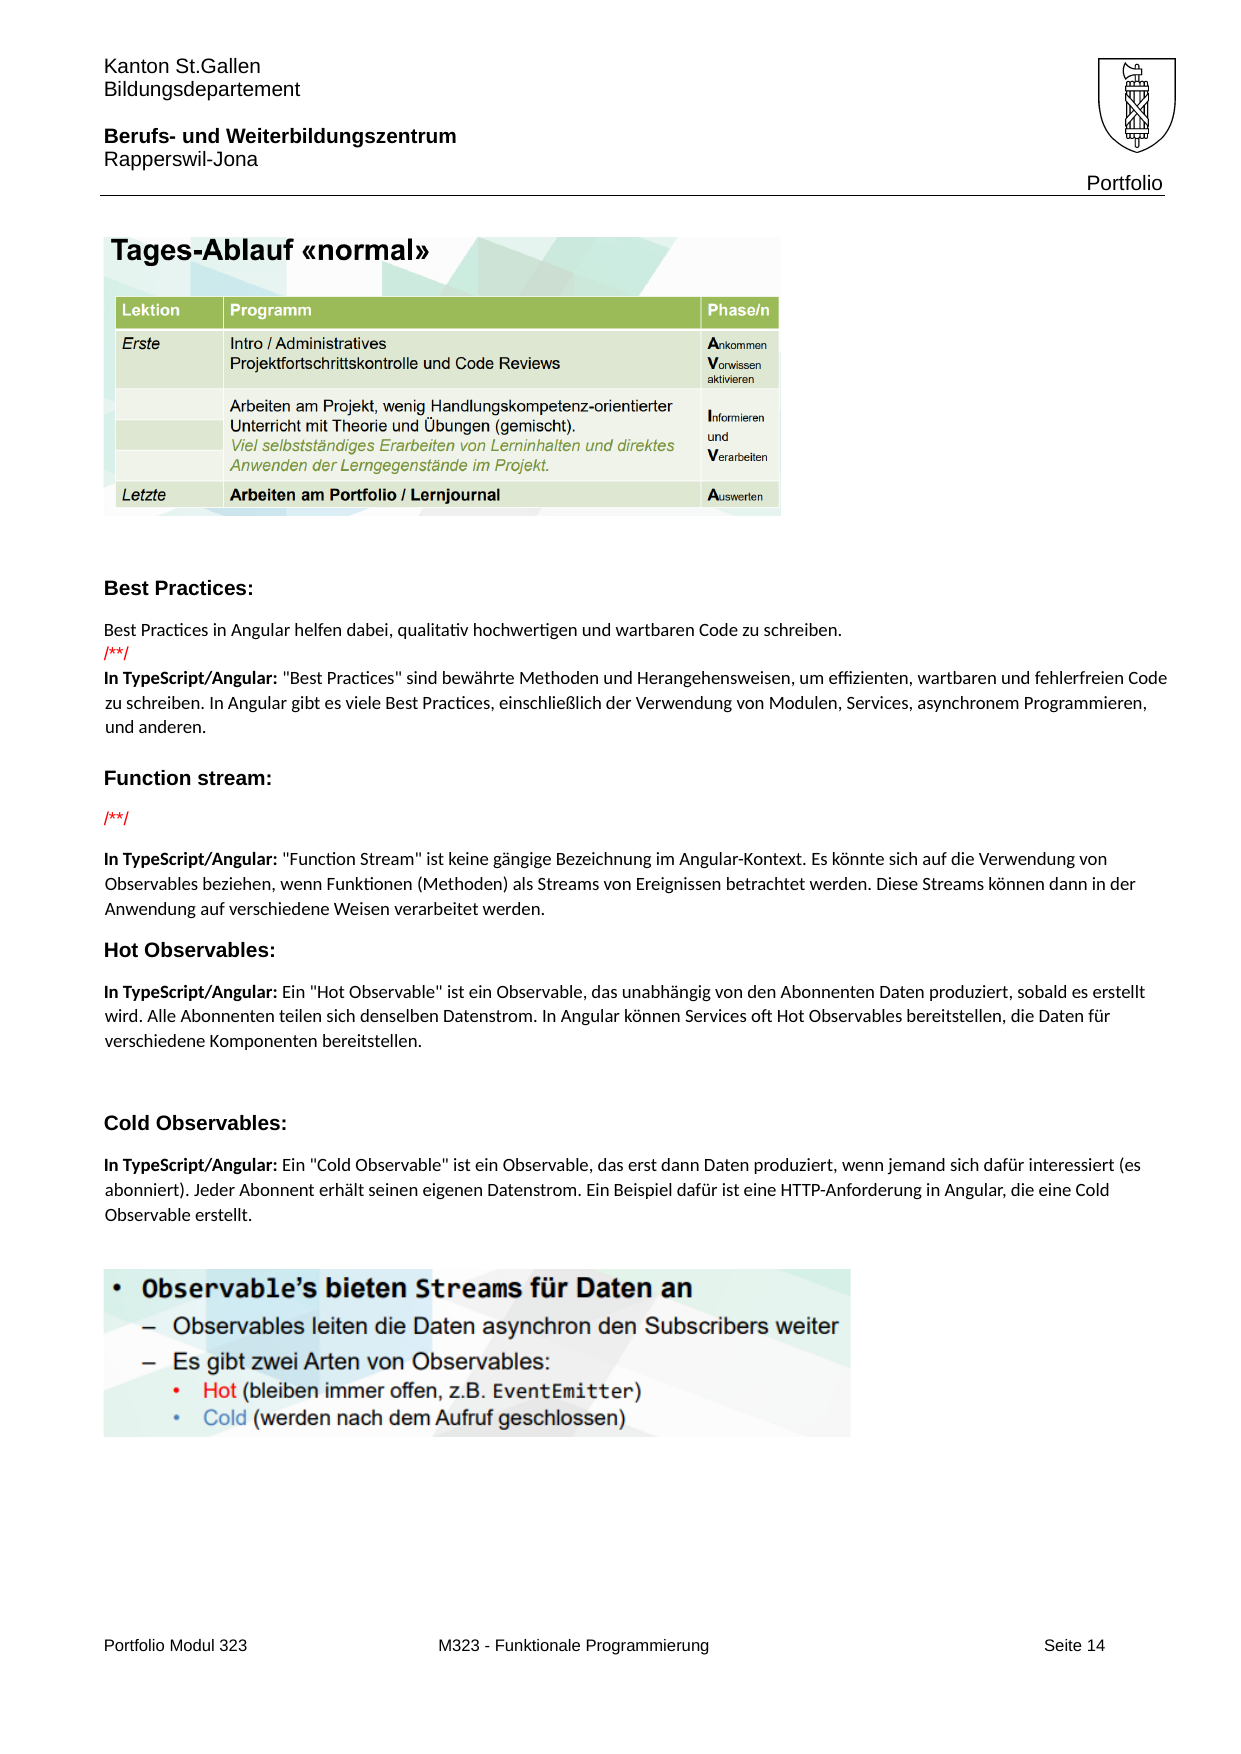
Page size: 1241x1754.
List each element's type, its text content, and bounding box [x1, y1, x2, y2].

picture [103, 1269, 851, 1437]
text Best Practices in Angular helfen dabei, qualitativ hochwertigen und wartbaren Code zu schreiben. [103, 618, 1172, 641]
text /**/ [103, 643, 1172, 664]
text In TypeScript/Angular: "Best Practices" sind bewährte Methoden und Herangehensweisen, um effizienten, wartbaren und fehlerfreien Code zu schreiben. In Angular gibt es viele Best Practices, einschließlich der Verwendung von Modulen, Services, asynchronem Programmieren, und anderen. [103, 666, 1172, 738]
text Best Practices: [103, 576, 1172, 600]
picture [1098, 58, 1176, 153]
picture [103, 237, 781, 516]
text /**/ [103, 808, 1172, 830]
text In TypeScript/Angular: Ein "Hot Observable" ist ein Observable, das unabhängig von den Abonnenten Daten produziert, sobald es erstellt wird. Alle Abonnenten teilen sich denselben Datenstrom. In Angular können Services oft Hot Observables bereitstellen, die Daten für verschiedene Komponenten bereitstellen. [103, 980, 1172, 1052]
text Cold Observables: [103, 1111, 1172, 1135]
text In TypeScript/Angular: "Function Stream" ist keine gängige Bezeichnung im Angular-Kontext. Es könnte sich auf die Verwendung von Observables beziehen, wenn Funktionen (Methoden) als Streams von Ereignissen betrachtet werden. Diese Streams können dann in der Anwendung auf verschiedene Weisen verarbeitet werden. [103, 848, 1172, 920]
text Hot Observables: [103, 938, 1172, 962]
text In TypeScript/Angular: Ein "Cold Observable" ist ein Observable, das erst dann Daten produziert, wenn jemand sich dafür interessiert (es abonniert). Jeder Abonnent erhält seinen eigenen Datenstrom. Ein Beispiel dafür ist eine HTTP-Anforderung in Angular, die eine Cold Observable erstellt. [103, 1153, 1172, 1226]
text Function stream: [103, 766, 1172, 790]
